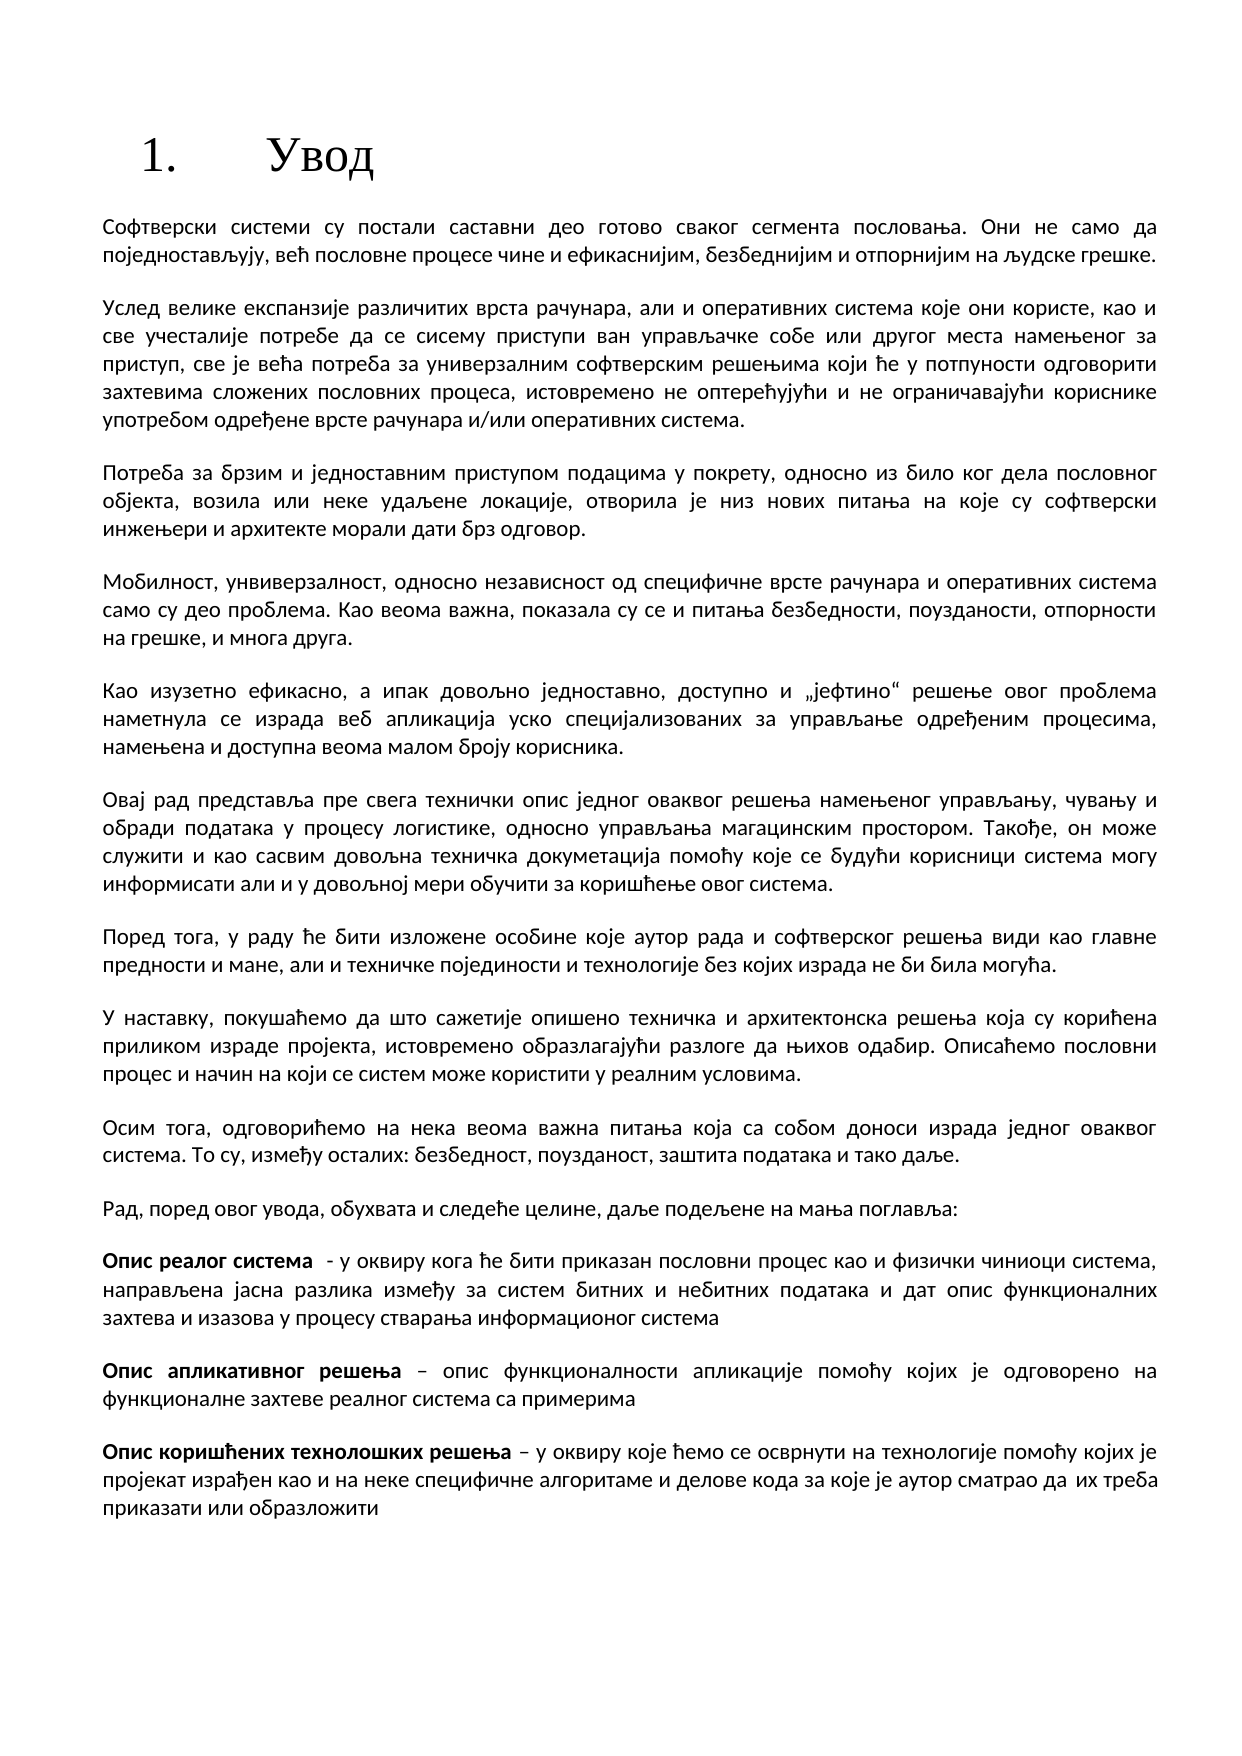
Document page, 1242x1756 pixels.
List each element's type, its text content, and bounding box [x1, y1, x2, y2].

text Опис реалог система - у оквиру кога ће бити приказан пословни процес као и физички чиниоци система, направљена јасна разлика између за систем битних и небитних података и дат опис функционалних захтева и изазова у процесу стварања информационог система [102, 1247, 1159, 1331]
text Потреба за брзим и једноставним приступом подацима у покрету, односно из било ког дела пословног објекта, возила или неке удаљене локације, отворила је низ нових питања на које су софтверски инжењери и архитекте морали дати брз одговор. [102, 458, 1159, 542]
text Рад, поред овог увода, обухвата и следеће целине, даље подељене на мања поглавља: [102, 1194, 1159, 1222]
text У наставку, покушаћемо да што сажетије опишено техничка и архитектонска решења која су корићена приликом израде пројекта, истовремено образлагајући разлоге да њихов одабир. Описаћемо пословни процес и начин на који се систем може користити у реалним условима. [102, 1003, 1159, 1088]
text Опис апликативног решења – опис функционалности апликације помоћу којих је одговорено на функционалне захтеве реалног система са примерима [102, 1356, 1159, 1412]
text Овај рад представља пре свега технички опис једног оваквог решења намењеног управљању, чувању и обради података у процесу логистике, односно управљања магацинским простором. Такође, он може служити и као сасвим довољна техничка докуметација помоћу које се будући корисници система могу информисати али и у довољној мери обучити за коришћење овог система. [102, 785, 1159, 897]
text Мобилност, унвиверзалност, односно независност од специфичне врсте рачунара и оперативних система само су део проблема. Као веома важна, показала су се и питања безбедности, поузданости, отпорности на грешке, и многа друга. [102, 567, 1159, 651]
subtitle Увод [140, 125, 1159, 182]
text Као изузетно ефикасно, а ипак довољно једноставно, доступно и „јефтино“ решење овог проблема наметнула се израда веб апликација уско специјализованих за управљање одређеним процесима, намењена и доступна веома малом броју корисника. [102, 676, 1159, 760]
text Софтверски системи су постали саставни део готово сваког сегмента пословања. Они не само да поједностављују, већ пословне процесе чине и ефикаснијим, безбеднијим и отпорнијим на људске грешке. [102, 212, 1159, 268]
text Поред тога, у раду ће бити изложене особине које аутор рада и софтверског решења види као главне предности и мане, али и техничке појединости и технологије без којих израда не би била могућа. [102, 922, 1159, 978]
text Опис коришћених технолошких решења – у оквиру које ћемо се осврнути на технологије помоћу којих је пројекат израђен као и на неке специфичне алгоритаме и делове кода за које је аутор сматрао да их треба приказати или образложити [102, 1437, 1159, 1521]
text Услед велике експанзије различитих врста рачунара, али и оперативних система које они користе, као и све учесталије потребе да се сисему приступи ван управљачке собе или другог места намењеног за приступ, све је већа потреба за универзалним софтверским решењима који ће у потпуности одговорити захтевима сложених пословних процеса, истовремено не оптерећујући и не ограничавајући кориснике употребом одређене врсте рачунара и/или оперативних система. [102, 293, 1159, 433]
text Осим тога, одговорићемо на нека веома важна питања која са собом доноси израда једног оваквог система. То су, између осталих: безбедност, поузданост, заштита података и тако даље. [102, 1113, 1159, 1169]
